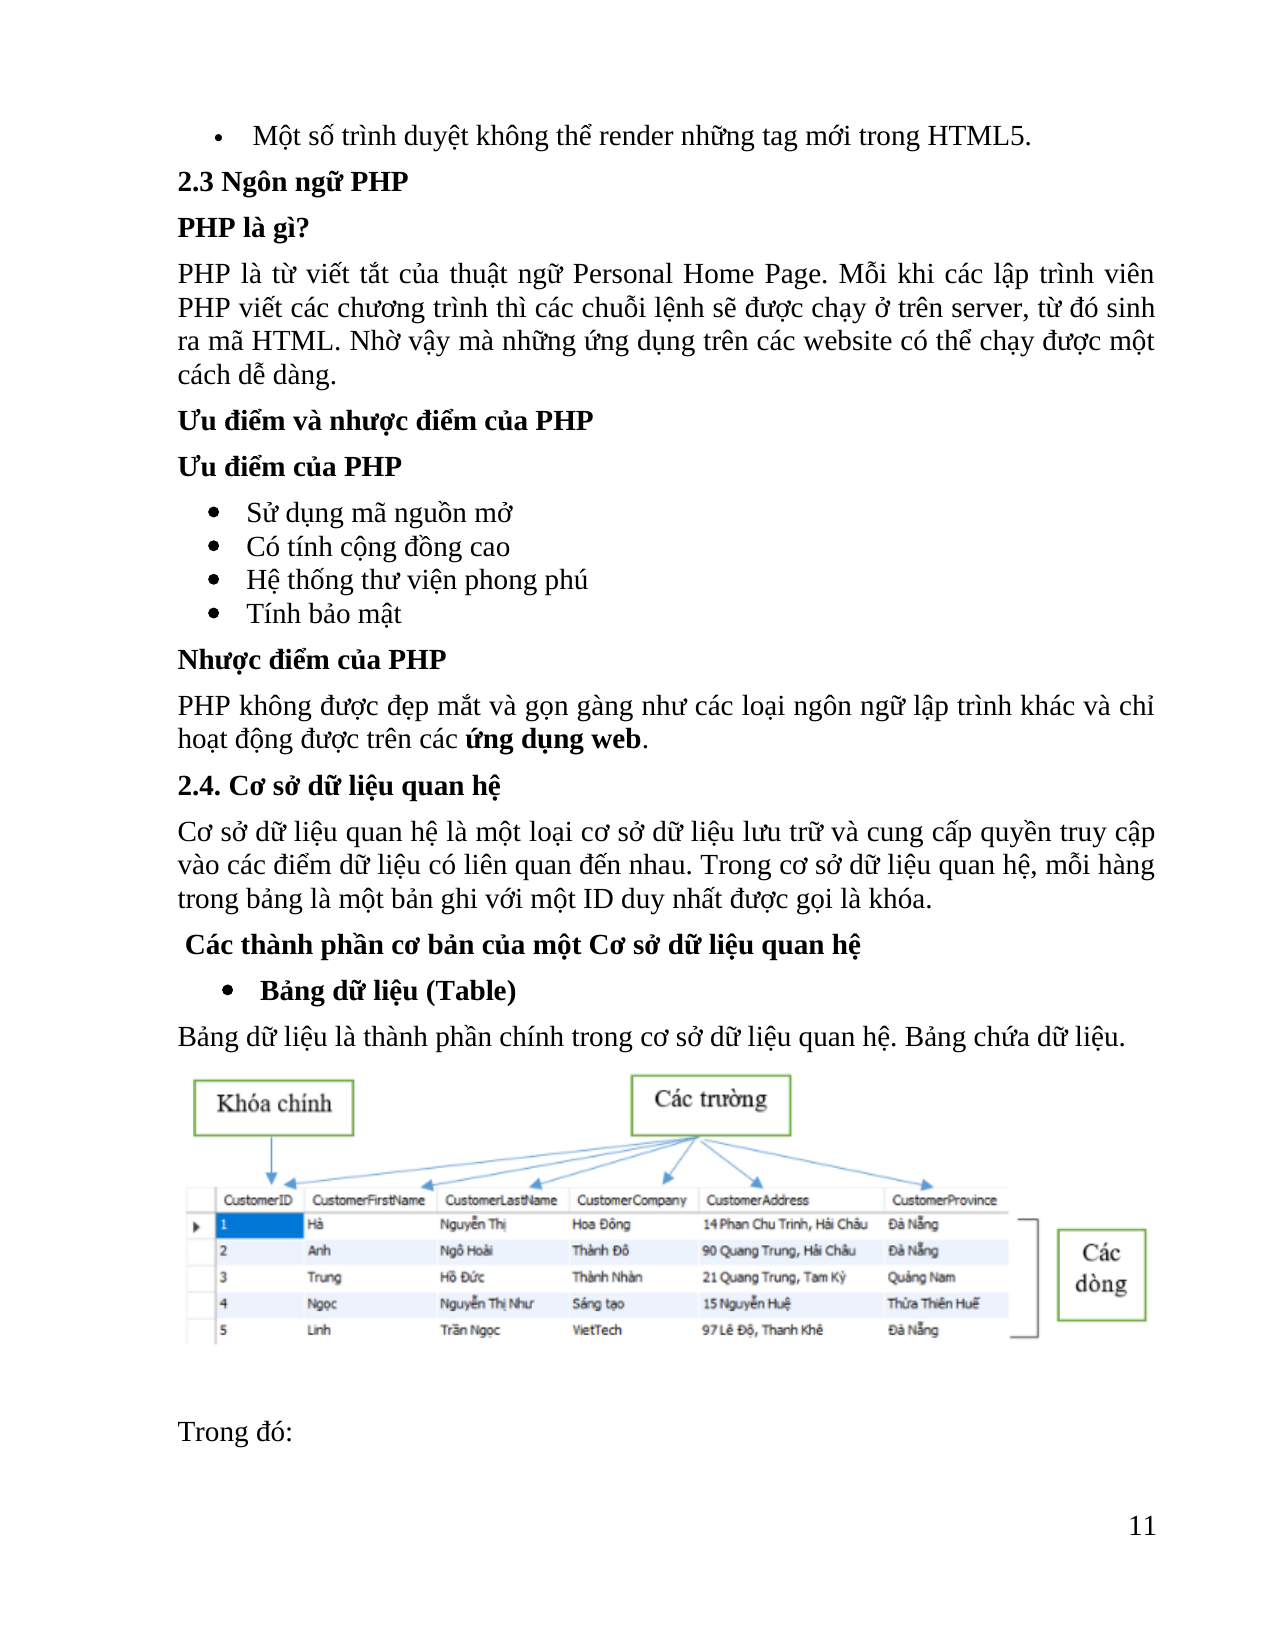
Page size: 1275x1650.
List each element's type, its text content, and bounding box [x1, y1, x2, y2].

list Bảng dữ liệu (Table) [222, 973, 1157, 1007]
subtitle PHP là gì? [177, 210, 1157, 244]
list Một số trình duyệt không thể render những tag mới trong HTML5. [215, 118, 1157, 152]
text Cơ sở dữ liệu quan hệ là một loại cơ sở dữ liệu lưu trữ và cung cấp quyền truy cập vào các điểm dữ liệu có liên quan đến nhau. Trong cơ sở dữ liệu quan hệ, mỗi hàng trong bảng là một bản ghi với một ID duy nhất được gọi là khóa. [177, 814, 1157, 914]
list Tính bảo mật [208, 596, 1157, 629]
list Sử dụng mã nguồn mở [208, 495, 1157, 529]
list Có tính cộng đồng cao [208, 529, 1157, 562]
text Nhược điểm của PHP [177, 642, 1157, 676]
text PHP là từ viết tắt của thuật ngữ Personal Home Page. Mỗi khi các lập trình viên PHP viết các chương trình thì các chuỗi lệnh sẽ được chạy ở trên server, từ đó sinh ra mã HTML. Nhờ vậy mà những ứng dụng trên các website có thể chạy được một cách dễ dàng. [177, 256, 1157, 390]
text 2.3 Ngôn ngữ PHP [177, 164, 1157, 198]
picture [177, 1065, 1157, 1356]
list Hệ thống thư viện phong phú [208, 562, 1157, 596]
text Bảng dữ liệu là thành phần chính trong cơ sở dữ liệu quan hệ. Bảng chứa dữ liệu. [177, 1019, 1157, 1053]
subtitle Ưu điểm và nhược điểm của PHP [177, 403, 1157, 436]
subtitle 2.4. Cơ sở dữ liệu quan hệ [177, 768, 1157, 801]
subtitle Các thành phần cơ bản của một Cơ sở dữ liệu quan hệ [177, 927, 1157, 960]
text Ưu điểm của PHP [177, 449, 1157, 482]
text Trong đó: [177, 1414, 1157, 1448]
text PHP không được đẹp mắt và gọn gàng như các loại ngôn ngữ lập trình khác và chỉ hoạt động được trên các ứng dụng web. [177, 688, 1157, 755]
